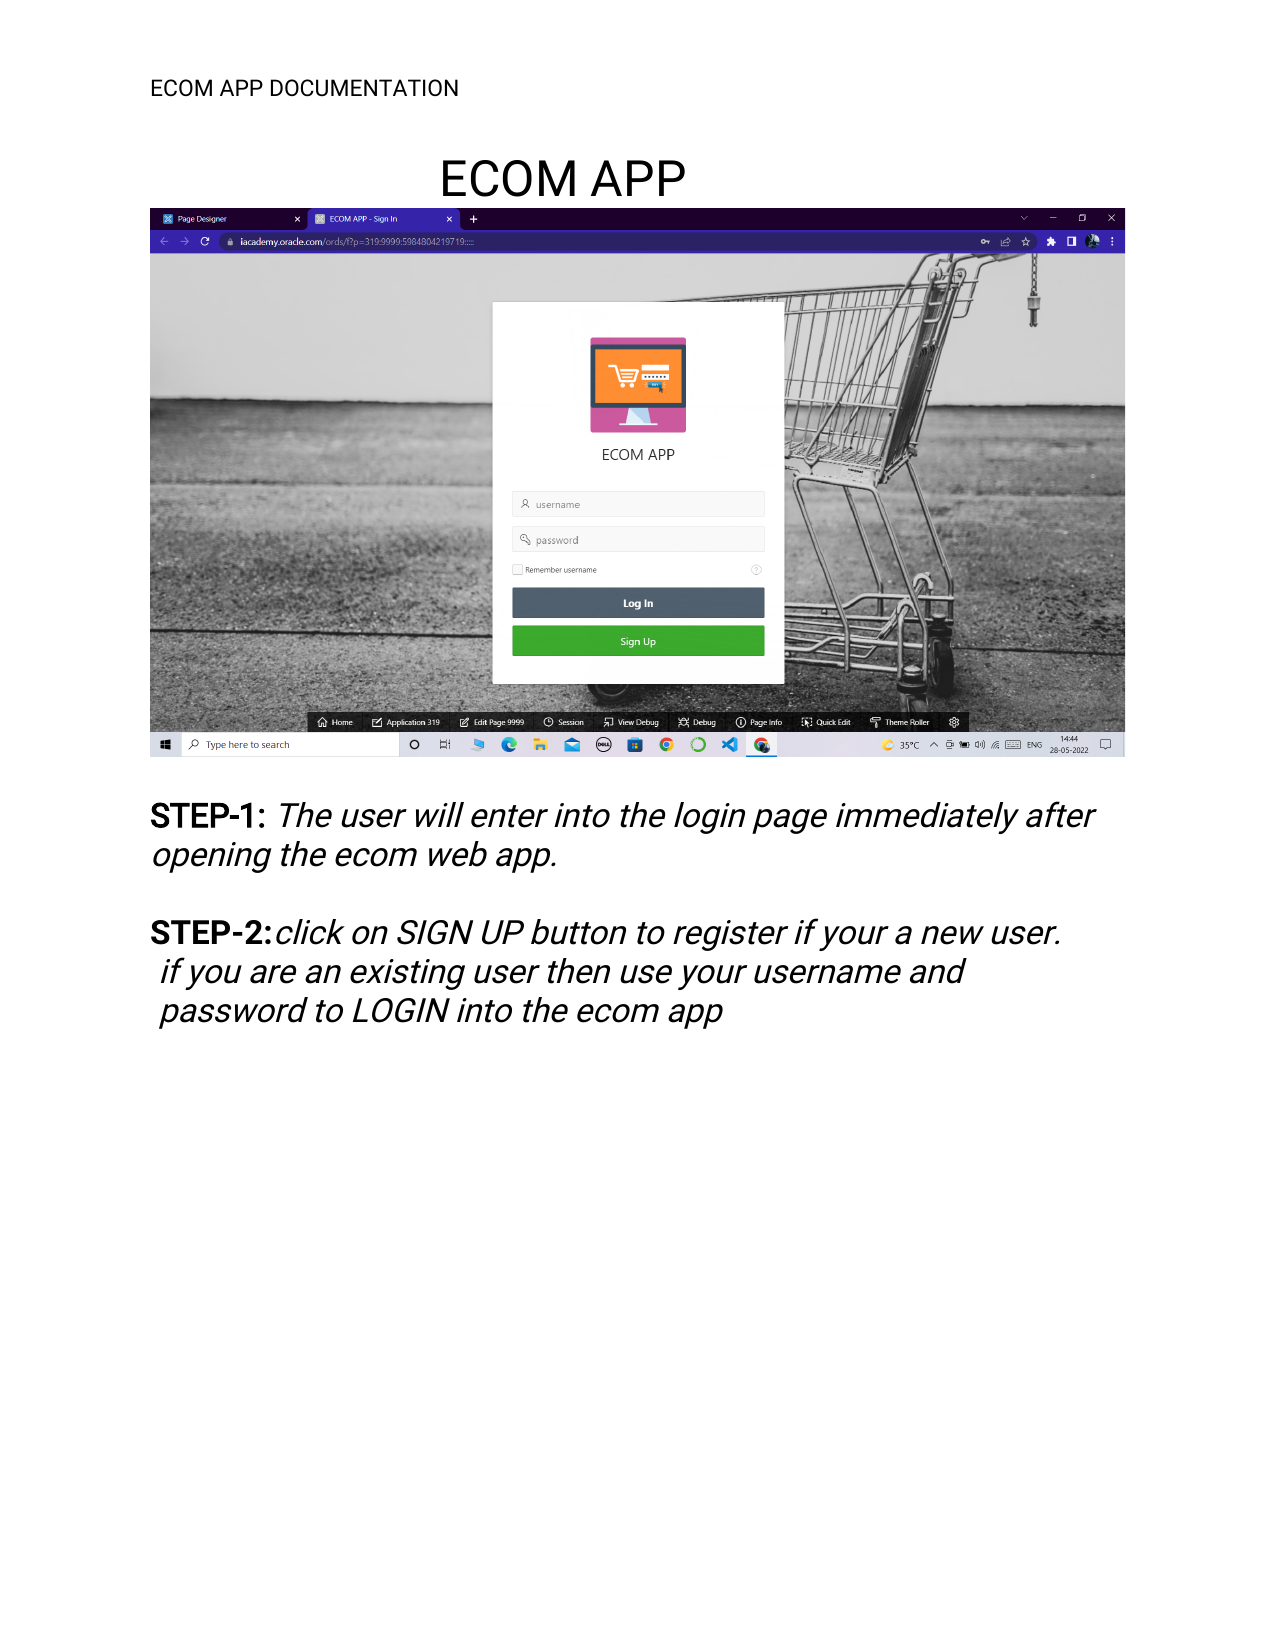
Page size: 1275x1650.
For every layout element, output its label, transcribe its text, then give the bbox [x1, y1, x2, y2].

text STEP-2:click on SIGN UP button to register if your a new user. [150, 913, 1125, 952]
text if you are an existing user then use your username and [150, 952, 1125, 991]
text password to LOGIN into the ecom app [150, 991, 1125, 1031]
text STEP-1: The user will enter into the login page immediately after opening the ecom web app. [150, 796, 1125, 874]
text ECOM APP [150, 150, 1125, 208]
picture [150, 208, 1125, 757]
